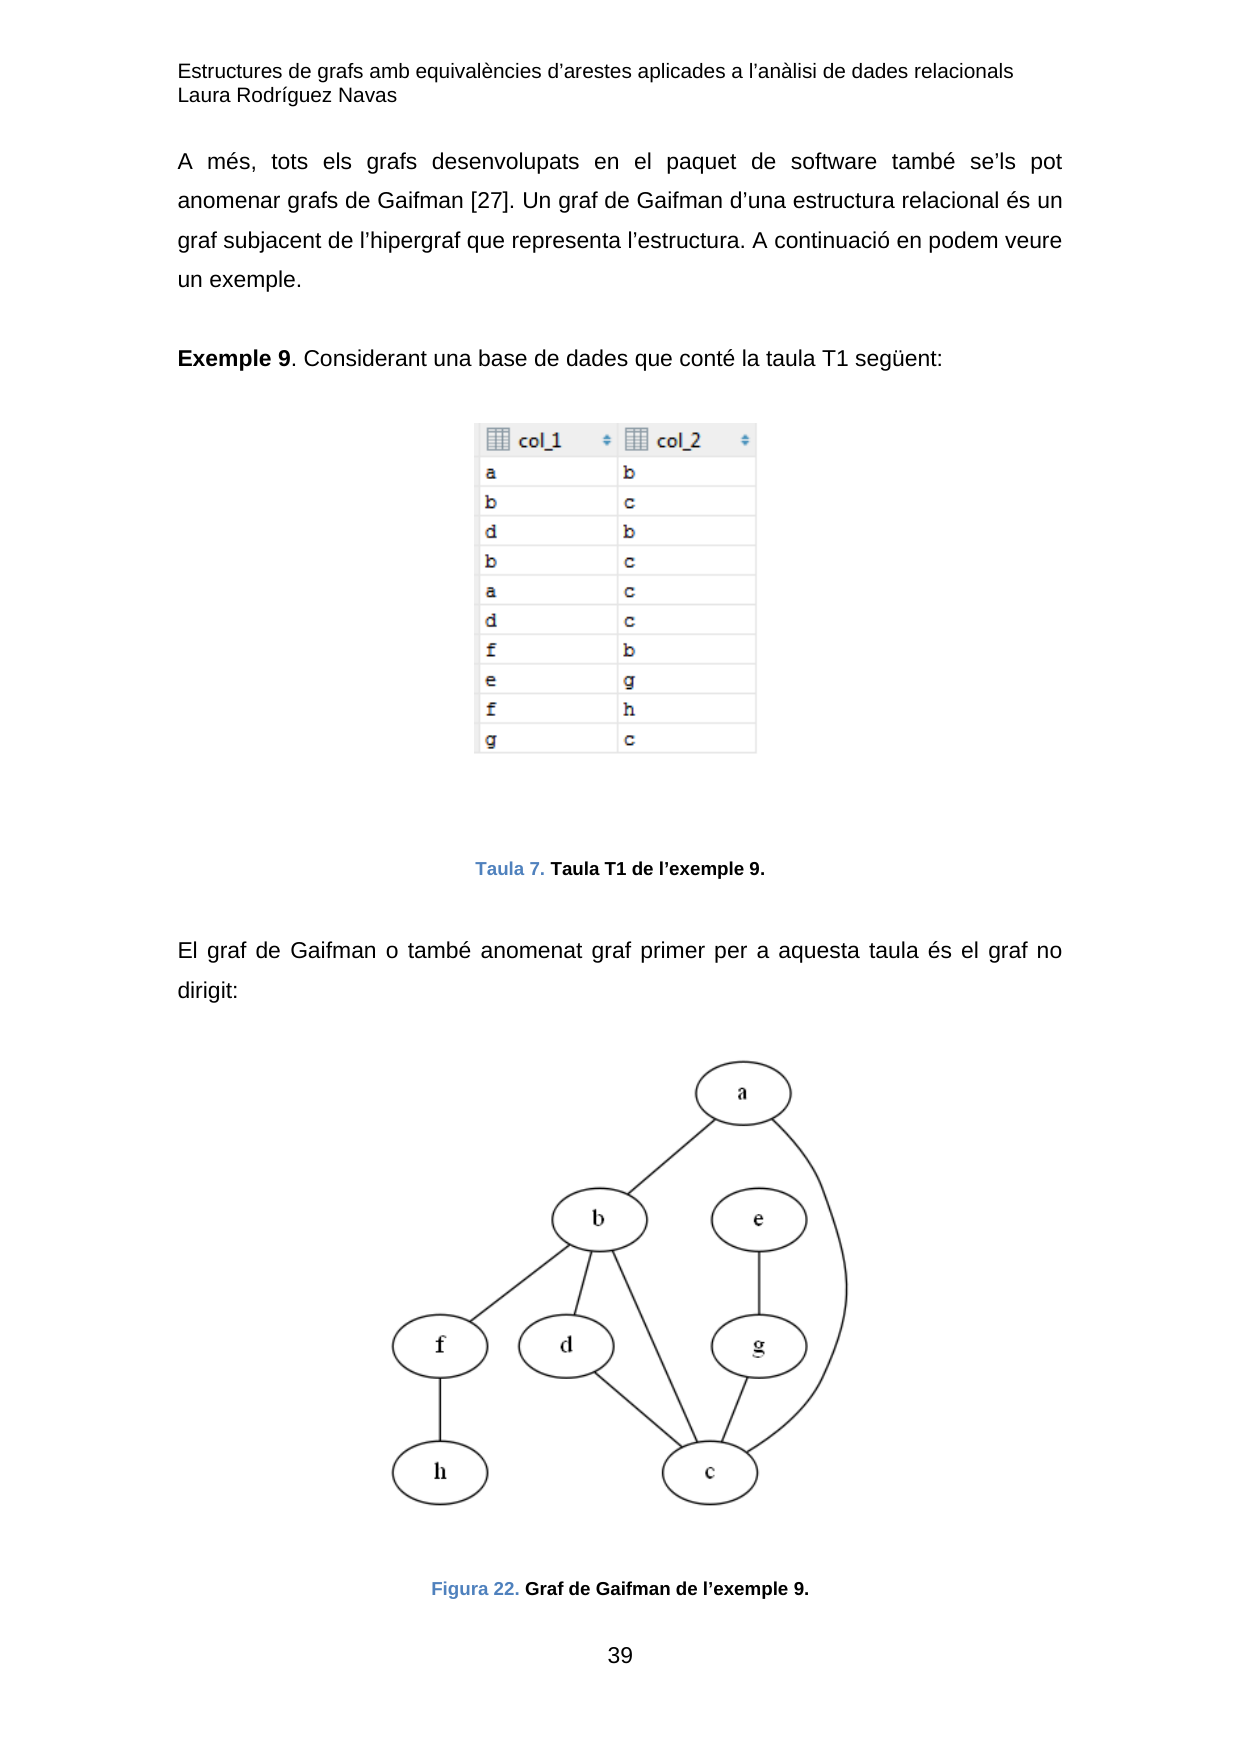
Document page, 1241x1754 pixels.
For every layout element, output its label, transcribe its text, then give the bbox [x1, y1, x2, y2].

text A més, tots els grafs desenvolupats en el paquet de software també se’ls pot anomenar grafs de Gaifman [27]. Un graf de Gaifman d’una estructura relacional és un graf subjacent de l’hipergraf que representa l’estructura. A continuació en podem veure un exemple. [177, 148, 1063, 292]
text Taula 7. Taula T1 de l’exemple 9. [177, 858, 1063, 879]
text El graf de Gaifman o també anomenat graf primer per a aquesta taula és el graf no dirigit: [177, 937, 1063, 1003]
picture [386, 1055, 854, 1512]
text Figura 22. Graf de Gaifman de l’exemple 9. [177, 1577, 1063, 1599]
picture [474, 423, 767, 767]
text Exemple 9. Considerant una base de dades que conté la taula T1 següent: [177, 345, 1063, 371]
